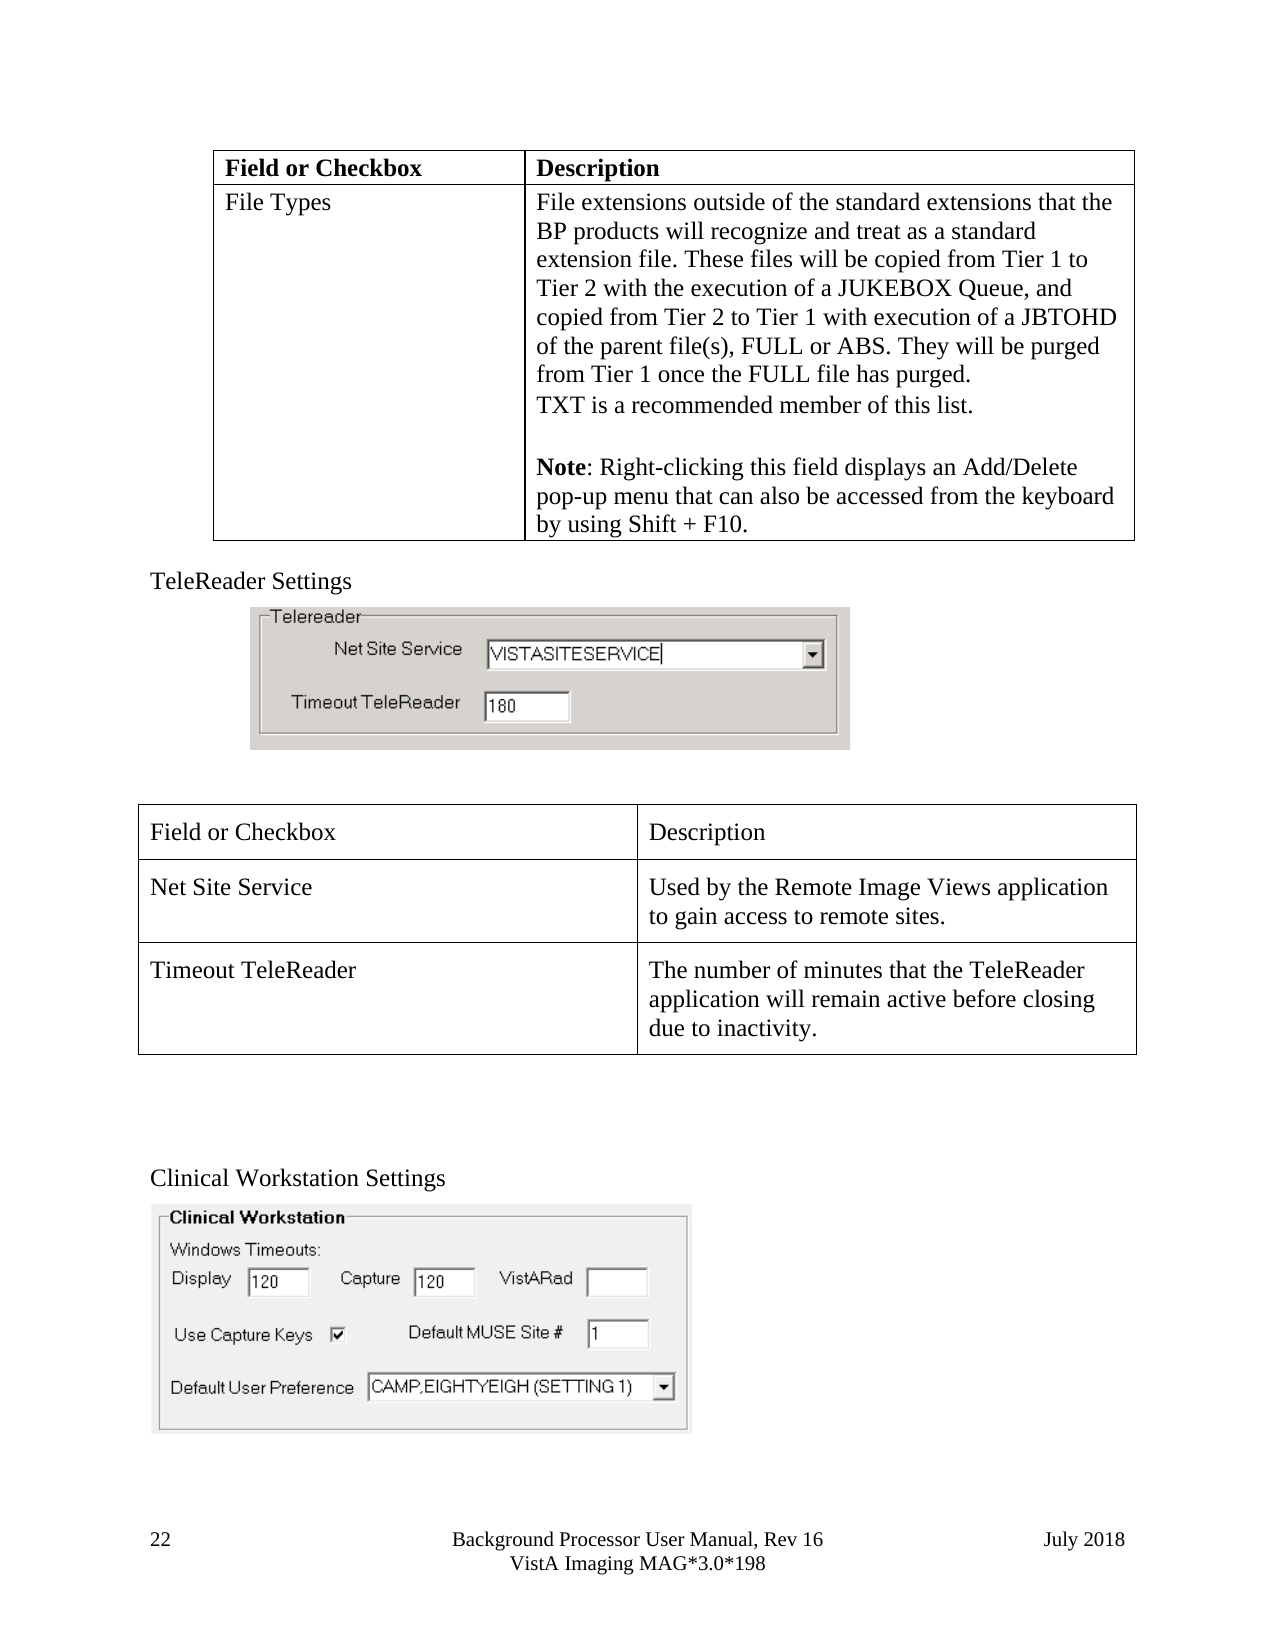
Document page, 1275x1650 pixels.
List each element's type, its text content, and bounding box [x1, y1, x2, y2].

subtitle Clinical Workstation Settings [150, 1163, 1125, 1192]
subtitle TeleReader Settings [150, 566, 1125, 595]
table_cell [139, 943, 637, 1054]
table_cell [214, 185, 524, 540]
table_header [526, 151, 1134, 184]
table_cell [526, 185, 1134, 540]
picture [250, 607, 851, 750]
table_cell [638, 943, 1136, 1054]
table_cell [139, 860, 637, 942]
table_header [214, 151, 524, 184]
picture [150, 1204, 693, 1434]
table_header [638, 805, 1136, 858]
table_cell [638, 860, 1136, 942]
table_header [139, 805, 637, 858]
